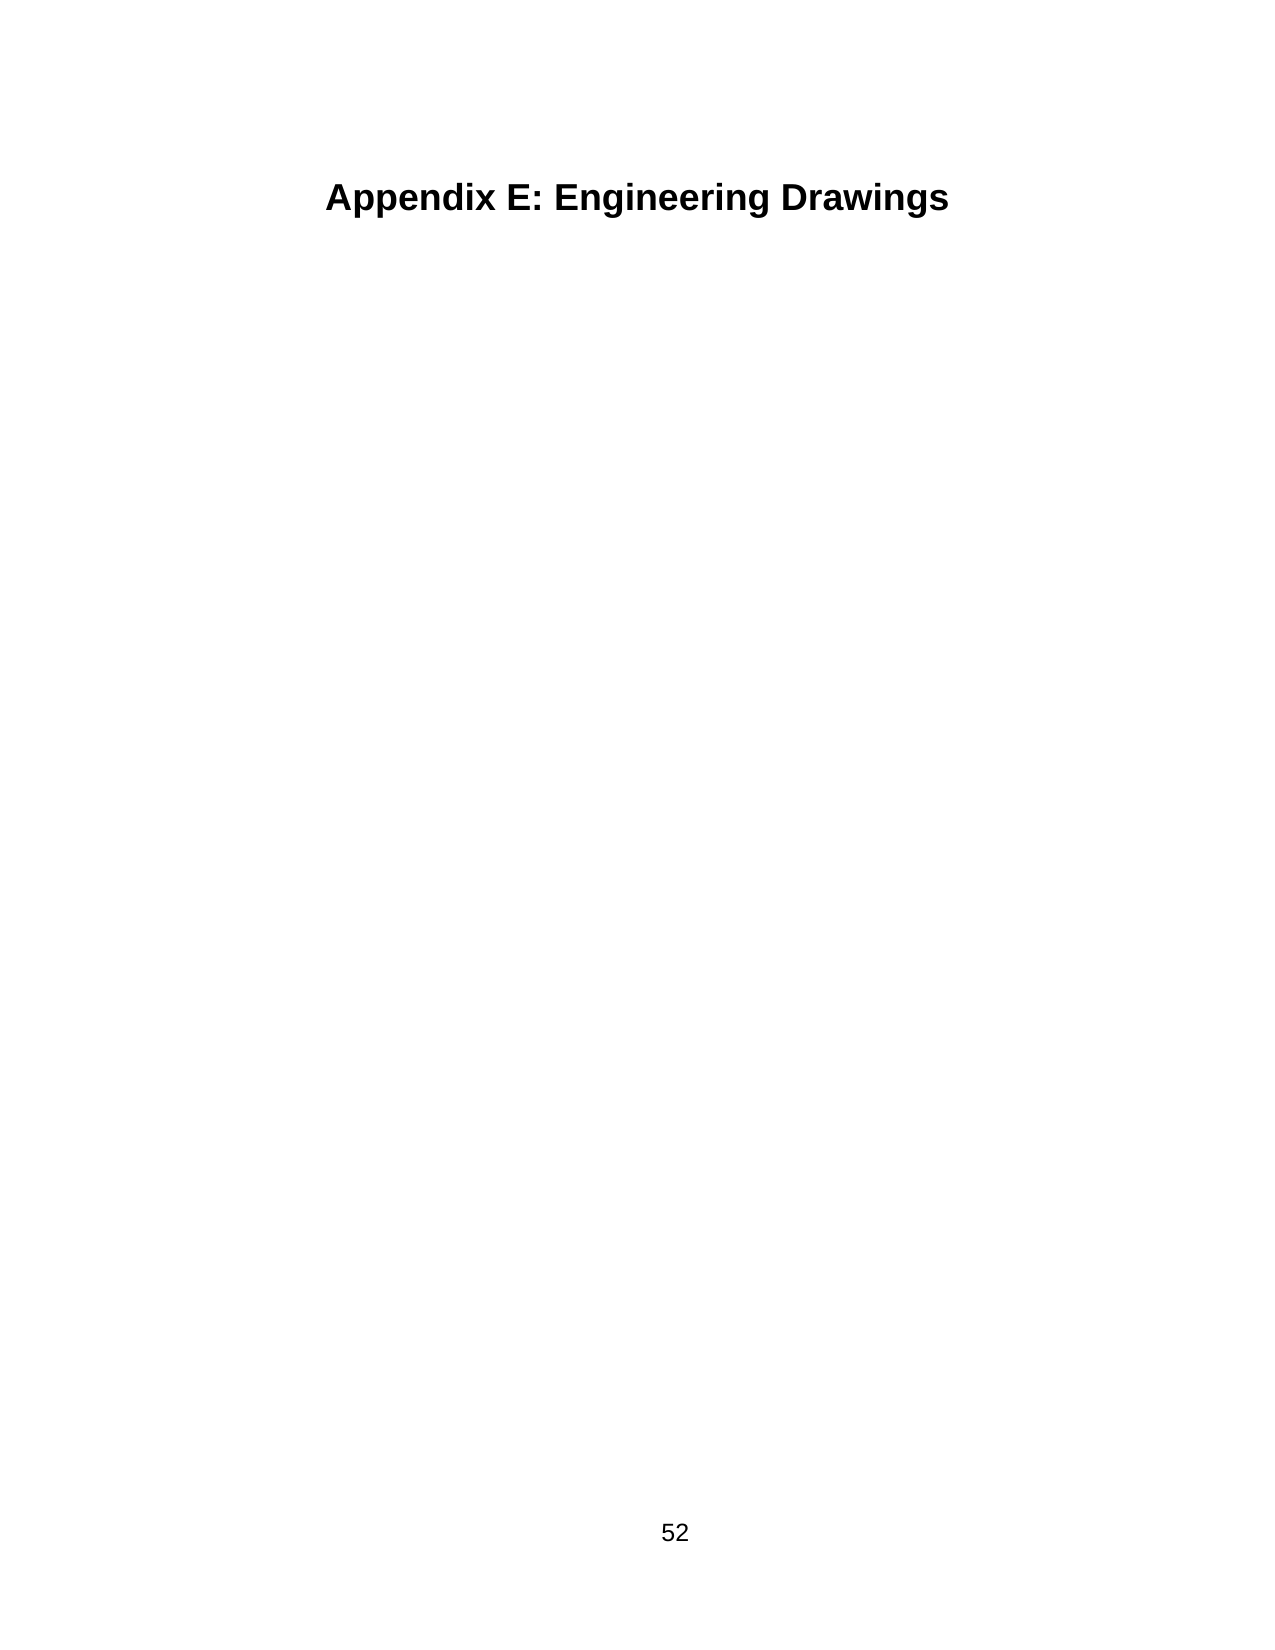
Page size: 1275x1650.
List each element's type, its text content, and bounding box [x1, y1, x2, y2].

subtitle Appendix E: Engineering Drawings [150, 175, 1125, 218]
